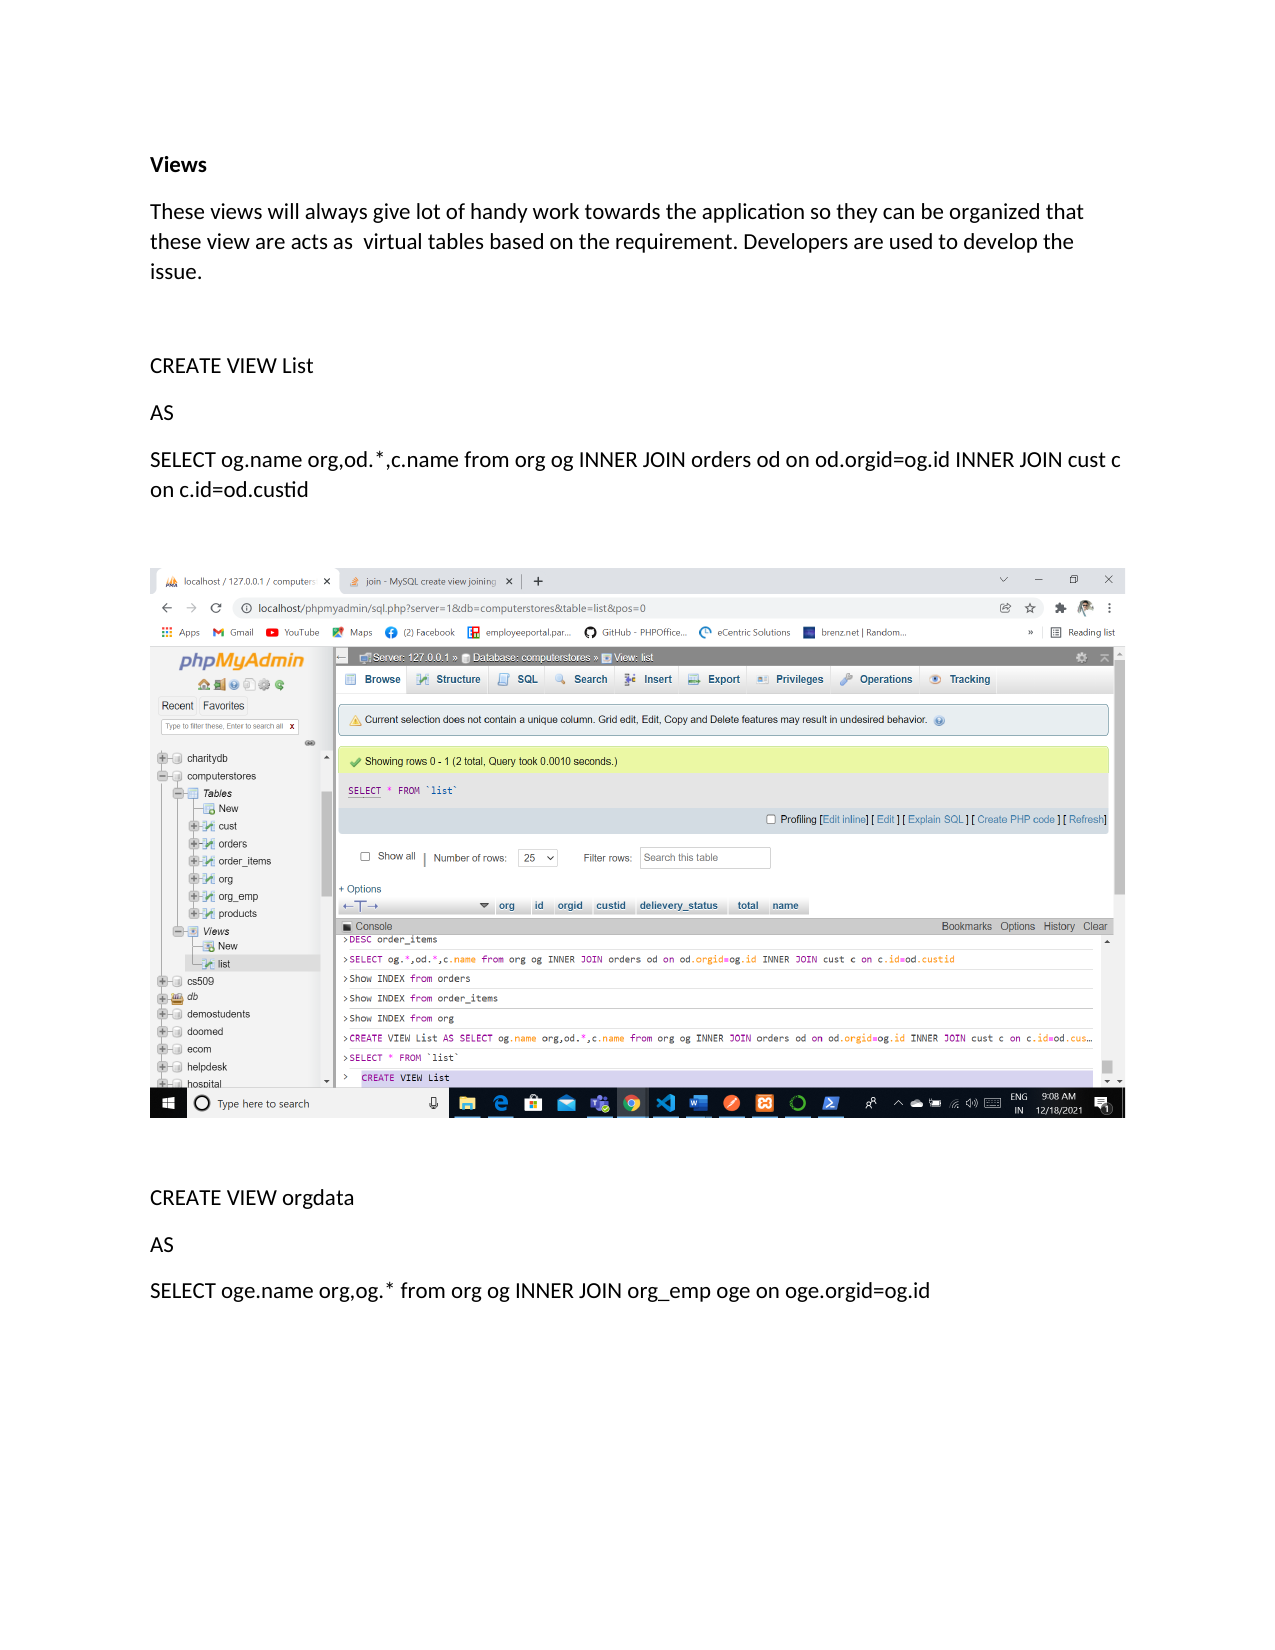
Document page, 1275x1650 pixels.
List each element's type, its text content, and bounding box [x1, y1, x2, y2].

text These views will always give lot of handy work towards the application so they can be organized that these view are acts as virtual tables based on the requirement. Developers are used to develop the issue. [150, 197, 1125, 285]
text AS [150, 1230, 1125, 1258]
text AS [150, 398, 1125, 426]
picture [150, 568, 1125, 1118]
text CREATE VIEW List [150, 351, 1125, 379]
text Views [150, 150, 1125, 178]
text SELECT oge.name org,og.* from org og INNER JOIN org_emp oge on oge.orgid=og.id [150, 1277, 1125, 1305]
text SELECT og.name org,od.*,c.name from org og INNER JOIN orders od on od.orgid=og.id INNER JOIN cust c on c.id=od.custid [150, 445, 1125, 503]
text CREATE VIEW orgdata [150, 1183, 1125, 1211]
